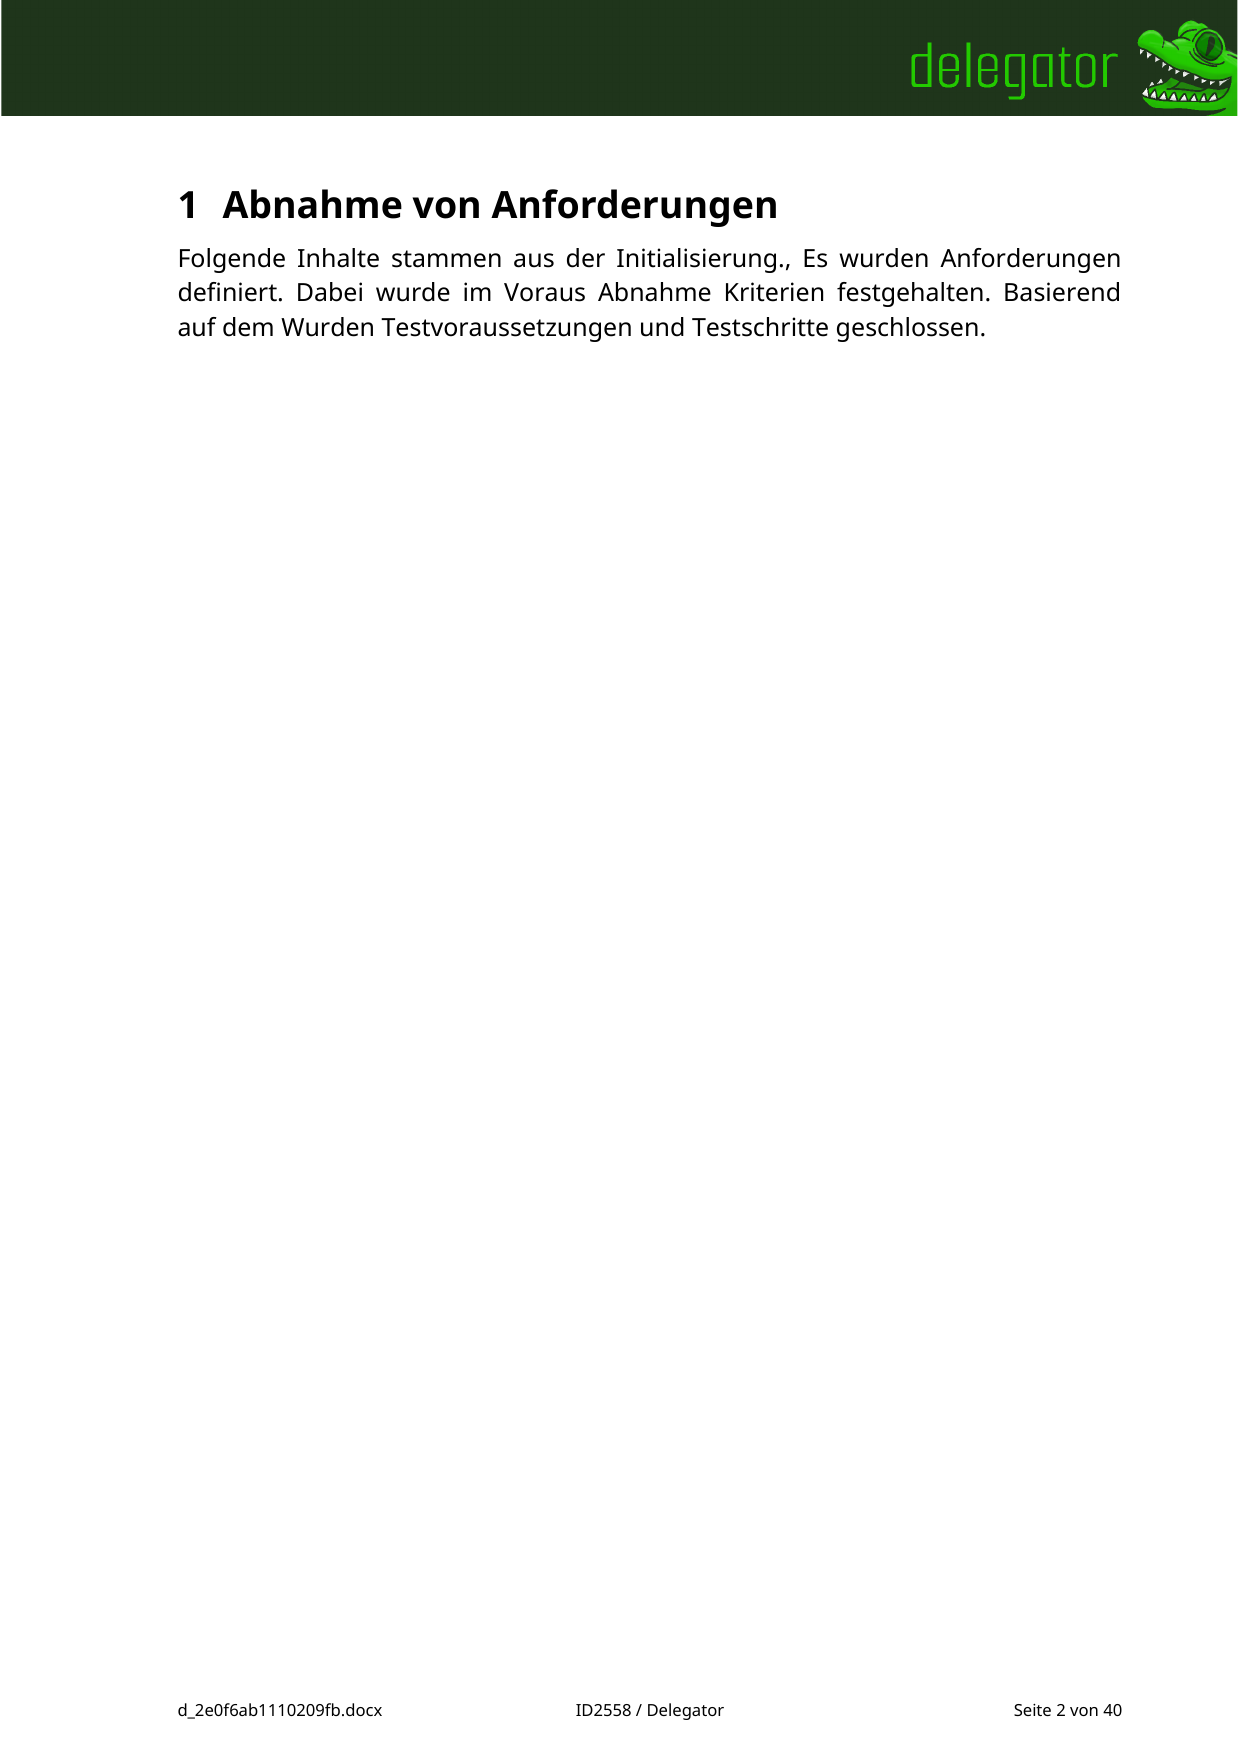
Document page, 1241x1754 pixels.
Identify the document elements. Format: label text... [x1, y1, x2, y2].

subtitle Abnahme von Anforderungen [177, 178, 1122, 228]
text Folgende Inhalte stammen aus der Initialisierung., Es wurden Anforderungen definiert. Dabei wurde im Voraus Abnahme Kriterien festgehalten. Basierend auf dem Wurden Testvoraussetzungen und Testschritte geschlossen. [177, 241, 1122, 343]
picture [0, 0, 1238, 116]
